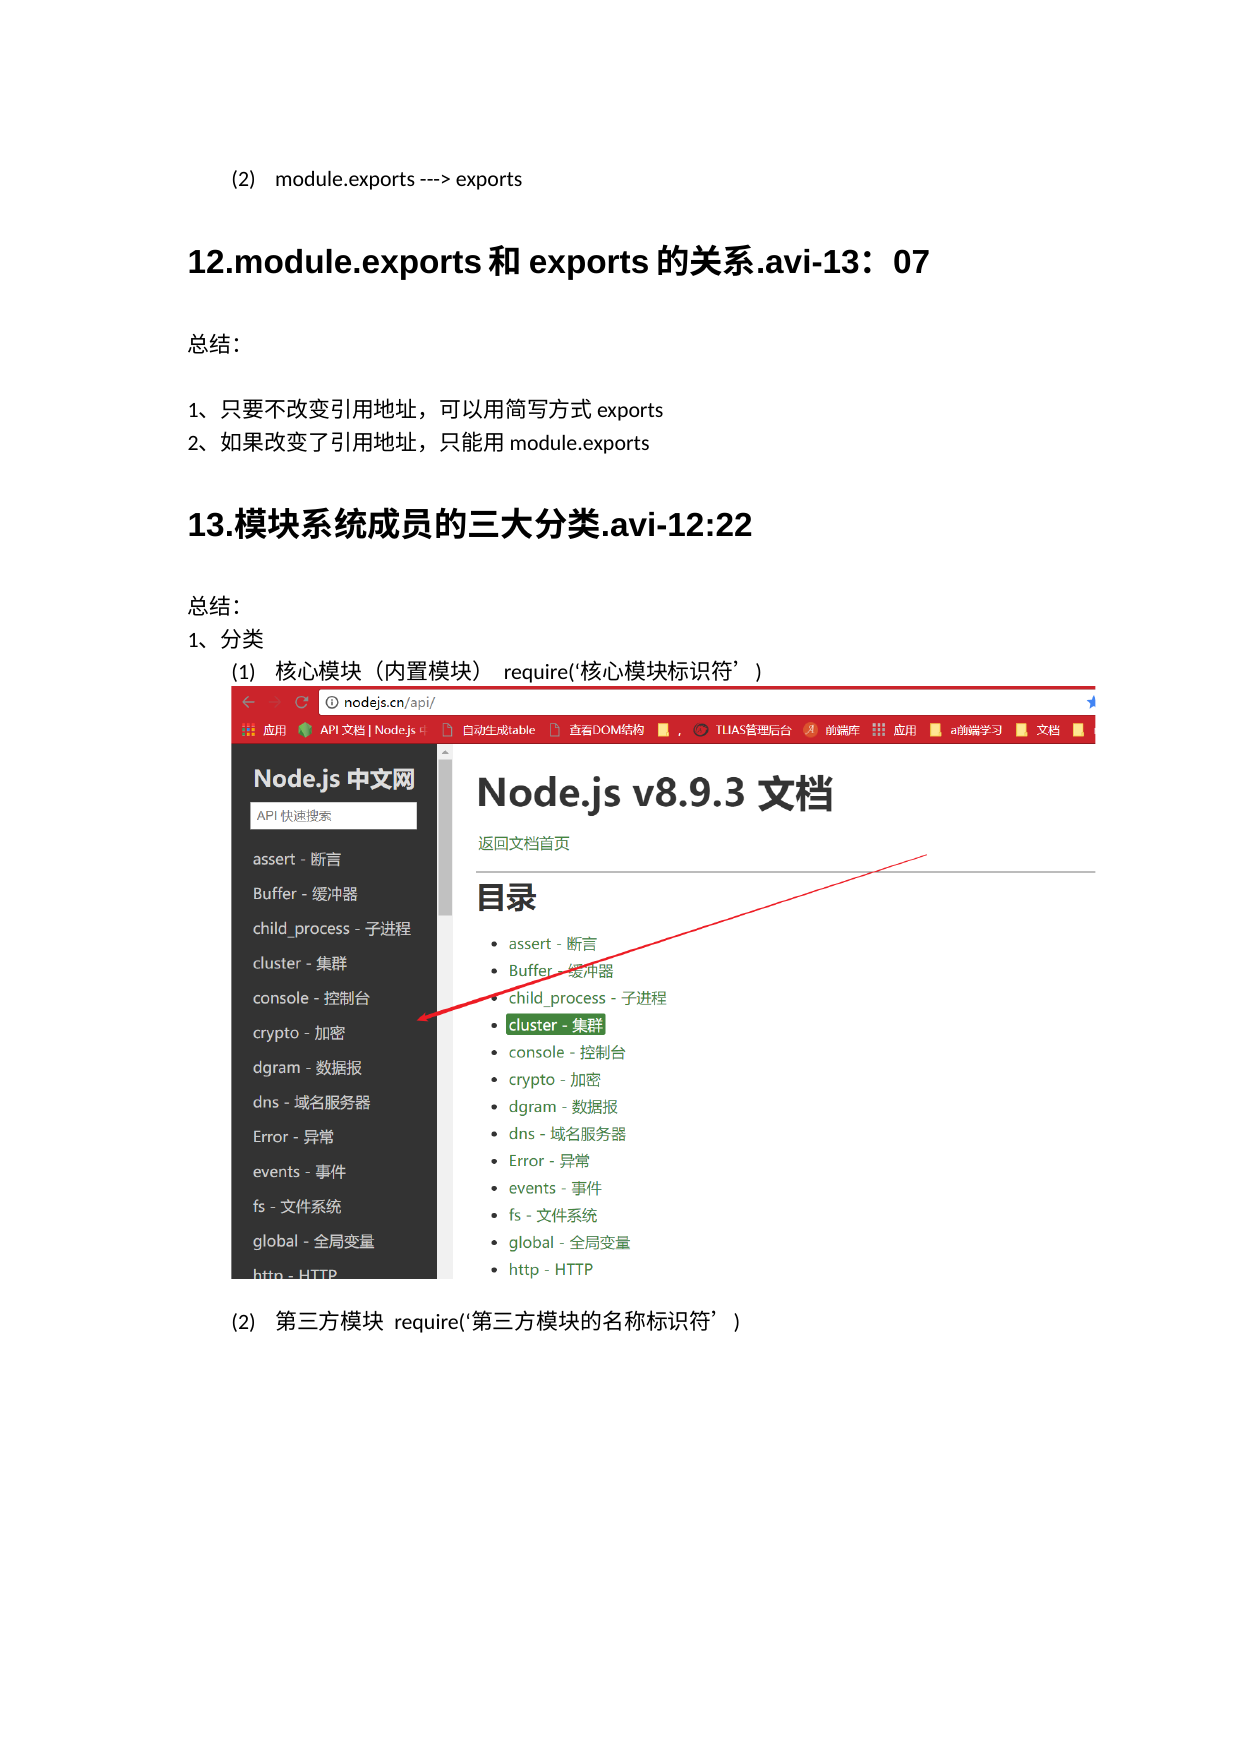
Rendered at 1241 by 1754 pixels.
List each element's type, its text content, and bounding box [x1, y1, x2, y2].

picture [231, 686, 1096, 1279]
list 只要不改变引用地址，可以用简写方式exports [187, 392, 1053, 424]
subtitle 13.模块系统成员的三大分类.avi-12:22 [187, 489, 1053, 554]
subtitle 12.module.exports和exports的关系.avi-13：07 [187, 227, 1053, 292]
list 第三方模块 require(‘第三方模块的名称标识符’) [231, 1304, 1053, 1336]
text 总结： [187, 327, 1053, 359]
list 分类 [187, 621, 1053, 654]
list module.exports ---> exports [231, 162, 1053, 194]
text 总结： [187, 589, 1053, 621]
list 如果改变了引用地址，只能用module.exports [187, 424, 1053, 457]
list 核心模块（内置模块） require(‘核心模块标识符’) [231, 654, 1053, 686]
